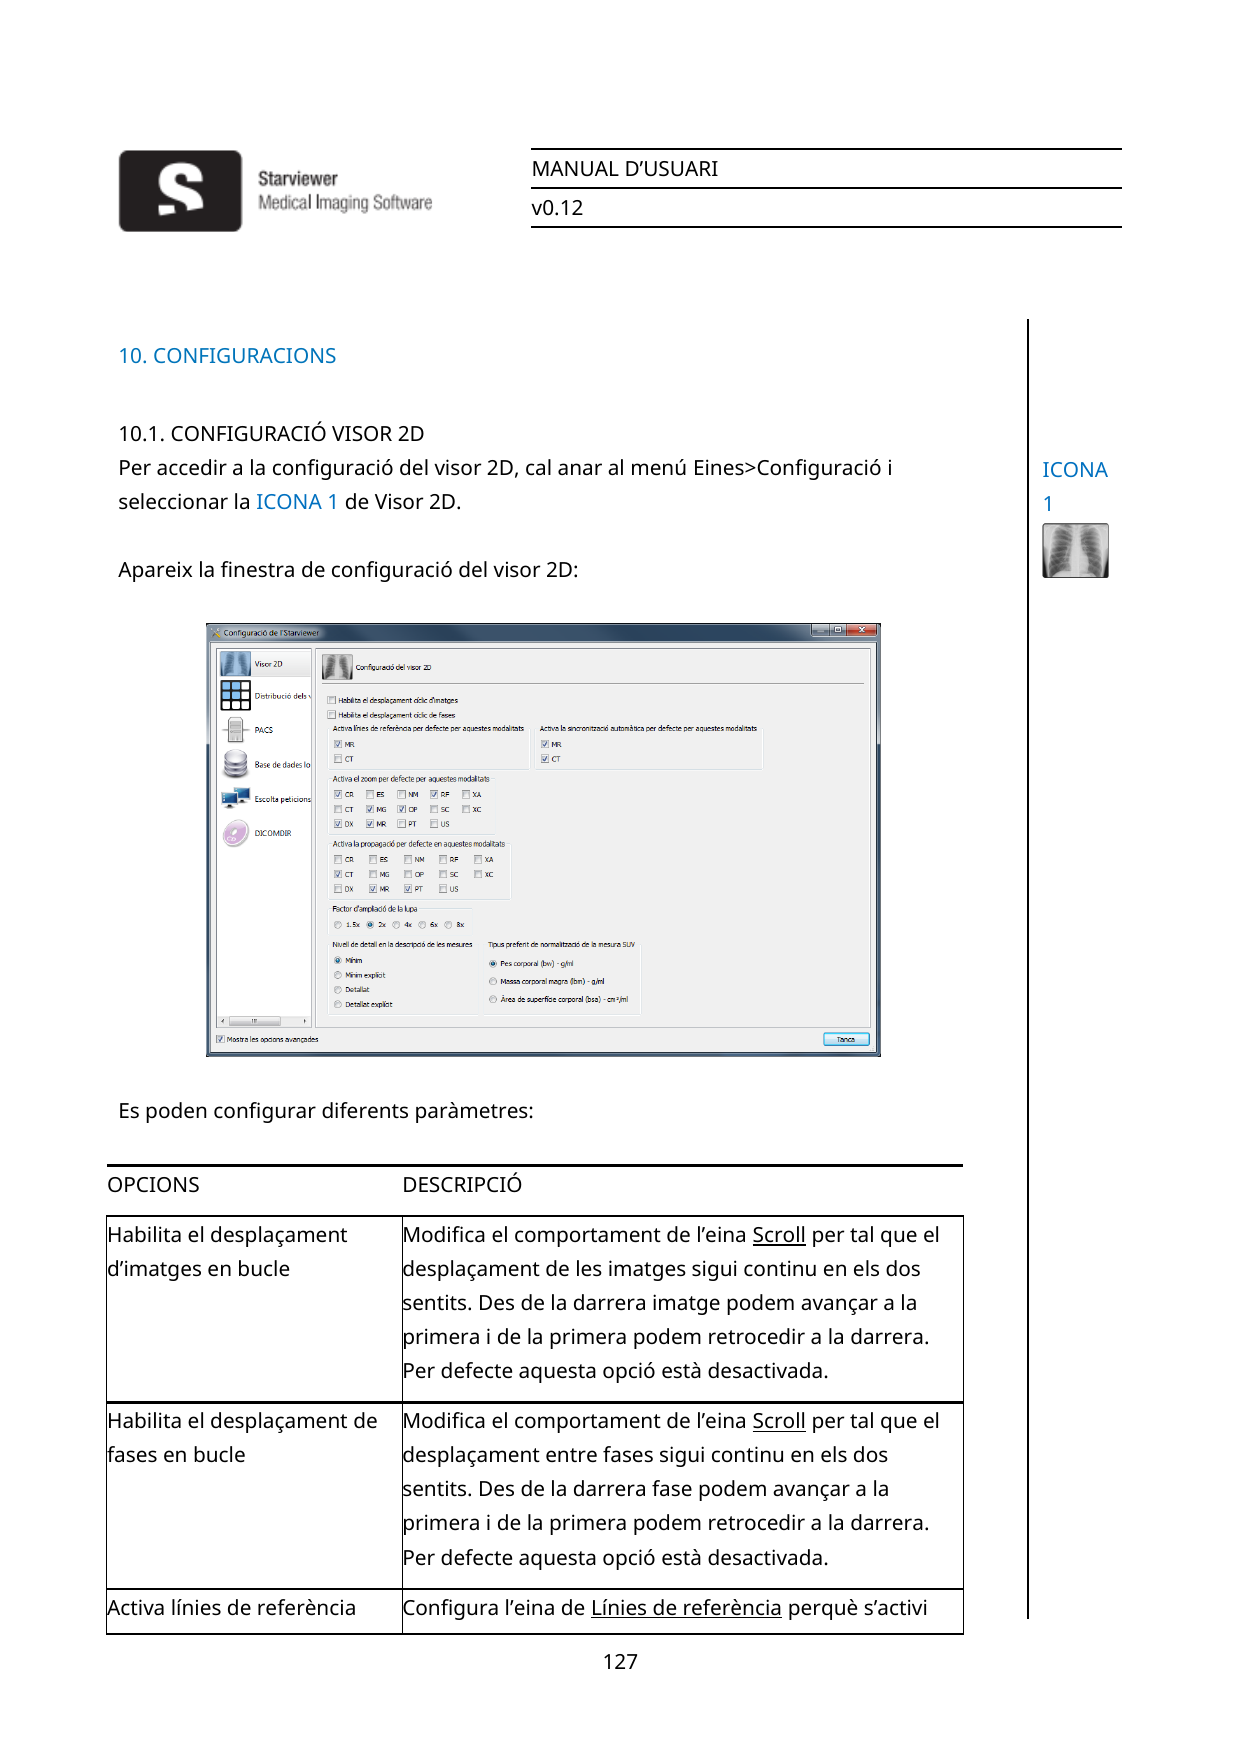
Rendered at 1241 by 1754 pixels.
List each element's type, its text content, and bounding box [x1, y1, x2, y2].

table_cell Habilita el desplaçament d’imatges en bucle [107, 1217, 402, 1401]
text Es poden configurar diferents paràmetres: [118, 1096, 1027, 1124]
subtitle Configuració Visor 2D [118, 419, 1027, 448]
text Per accedir a la configuració del visor 2D, cal anar al menú Eines>Configuració i seleccionar la ICONA 1 de Visor 2D. [118, 453, 1027, 516]
picture [1042, 523, 1109, 578]
table_cell Modifica el comportament de l’eina Scroll per tal que el desplaçament entre fases sigui continu en els dos sentits. Des de la darrera fase podem avançar a la primera i de la primera podem retrocedir a la darrera. Per defecte aquesta opció està desactivada. [403, 1404, 963, 1588]
picture [206, 623, 881, 1057]
table_header descripció [402, 1167, 963, 1215]
table_header opcions [107, 1167, 402, 1215]
table_cell Habilita el desplaçament de fases en bucle [107, 1404, 402, 1588]
table_header ICONA 1 [1029, 319, 1122, 1618]
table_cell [107, 1590, 402, 1633]
table_cell Modifica el comportament de l’eina Scroll per tal que el desplaçament de les imatges sigui continu en els dos sentits. Des de la darrera imatge podem avançar a la primera i de la primera podem retrocedir a la darrera. Per defecte aquesta opció està desactivada. [403, 1217, 963, 1401]
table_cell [403, 1590, 963, 1633]
text Apareix la finestra de configuració del visor 2D: [118, 555, 1027, 584]
subtitle Configuracions [118, 341, 1027, 370]
